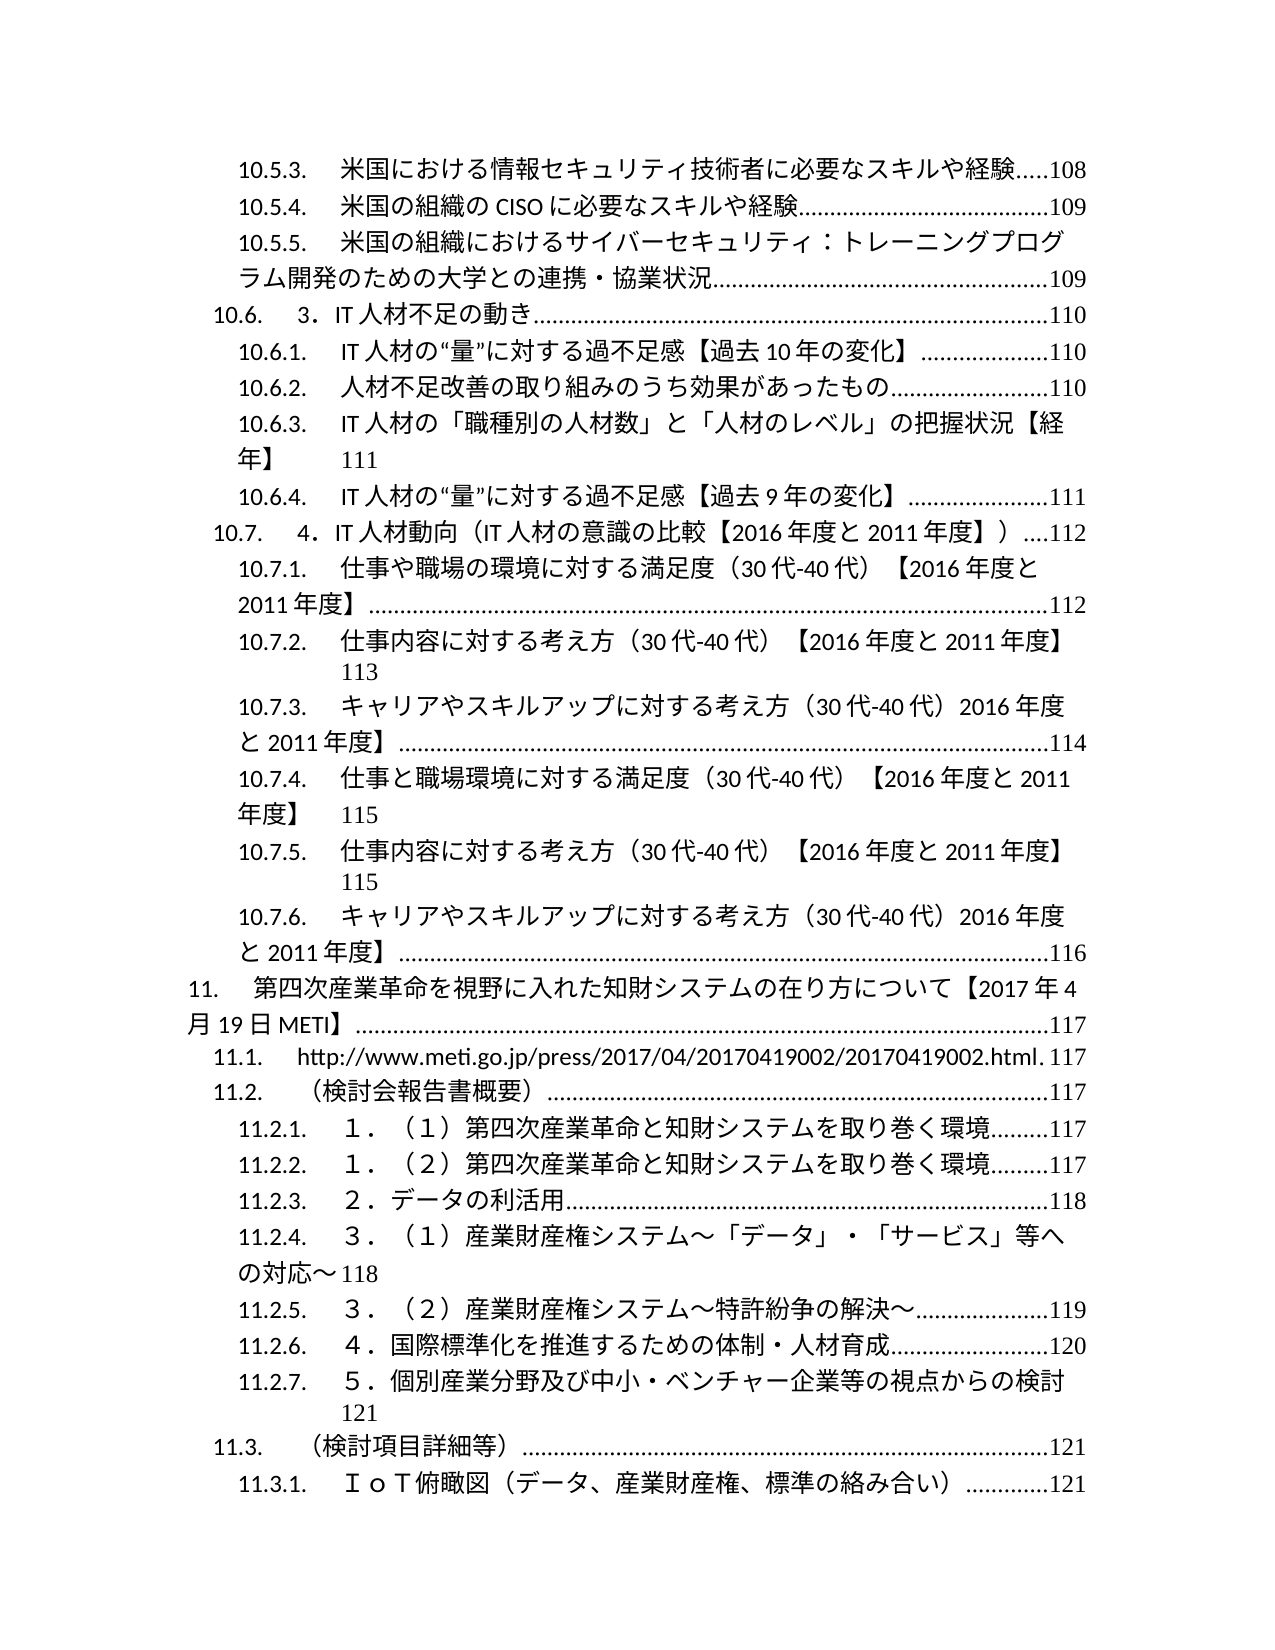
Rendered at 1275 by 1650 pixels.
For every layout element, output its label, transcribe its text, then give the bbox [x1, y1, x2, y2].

text 10.6.1. IT人材の“量”に対する過不足感【過去10年の変化】 110 [237, 331, 1087, 367]
text 11.2.4. ３．（１）産業財産権システム～「データ」・「サービス」等への対応～ 118 [237, 1217, 1087, 1289]
text 11.3. （検討項目詳細等） 121 [212, 1427, 1087, 1463]
text 11.2.3. ２．データの利活用 118 [237, 1181, 1087, 1217]
text 10.7.4. 仕事と職場環境に対する満足度（30代-40代）【2016年度と2011年度】 115 [237, 759, 1087, 831]
text 11. 第四次産業革命を視野に入れた知財システムの在り方について【2017年4月19日METI】 117 [187, 969, 1087, 1041]
text 10.7.1. 仕事や職場の環境に対する満足度（30代-40代）【2016年度と2011年度】 112 [237, 549, 1087, 621]
text 10.7.2. 仕事内容に対する考え方（30代-40代）【2016年度と2011年度】 113 [237, 621, 1087, 686]
text 11.2.6. ４．国際標準化を推進するための体制・人材育成 120 [237, 1326, 1087, 1362]
text 10.7. 4．IT人材動向（IT人材の意識の比較【2016年度と2011年度】） 112 [212, 512, 1087, 549]
text 10.7.5. 仕事内容に対する考え方（30代-40代）【2016年度と2011年度】 115 [237, 831, 1087, 896]
text 10.6. 3．IT人材不足の動き 110 [212, 295, 1087, 331]
text 11.2.7. ５．個別産業分野及び中小・ベンチャー企業等の視点からの検討 121 [237, 1362, 1087, 1427]
text 11.3.1. ＩｏＴ俯瞰図（データ、産業財産権、標準の絡み合い） 121 [237, 1463, 1087, 1499]
text 10.6.2. 人材不足改善の取り組みのうち効果があったもの 110 [237, 367, 1087, 404]
text 11.2.2. １．（２）第四次産業革命と知財システムを取り巻く環境 117 [237, 1144, 1087, 1181]
text 11.2.5. ３．（２）産業財産権システム～特許紛争の解決～ 119 [237, 1289, 1087, 1326]
text 10.7.3. キャリアやスキルアップに対する考え方（30代-40代）2016年度と2011年度】 114 [237, 686, 1087, 759]
text 10.5.3. 米国における情報セキュリティ技術者に必要なスキルや経験 108 [237, 150, 1087, 186]
text 11.2. （検討会報告書概要） 117 [212, 1072, 1087, 1108]
text 10.5.4. 米国の組織のCISOに必要なスキルや経験 109 [237, 186, 1087, 222]
text 10.5.5. 米国の組織におけるサイバーセキュリティ：トレーニングプログラム開発のための大学との連携・協業状況 109 [237, 222, 1087, 295]
text 11.1. http://www.meti.go.jp/press/2017/04/20170419002/20170419002.html 117 [212, 1041, 1087, 1072]
text 11.2.1. １．（１）第四次産業革命と知財システムを取り巻く環境 117 [237, 1108, 1087, 1144]
text 10.6.4. IT人材の“量”に対する過不足感【過去9年の変化】 111 [237, 476, 1087, 512]
text 10.7.6. キャリアやスキルアップに対する考え方（30代-40代）2016年度と2011年度】 116 [237, 896, 1087, 969]
text 10.6.3. IT人材の「職種別の人材数」と「人材のレベル」の把握状況【経年】 111 [237, 404, 1087, 476]
